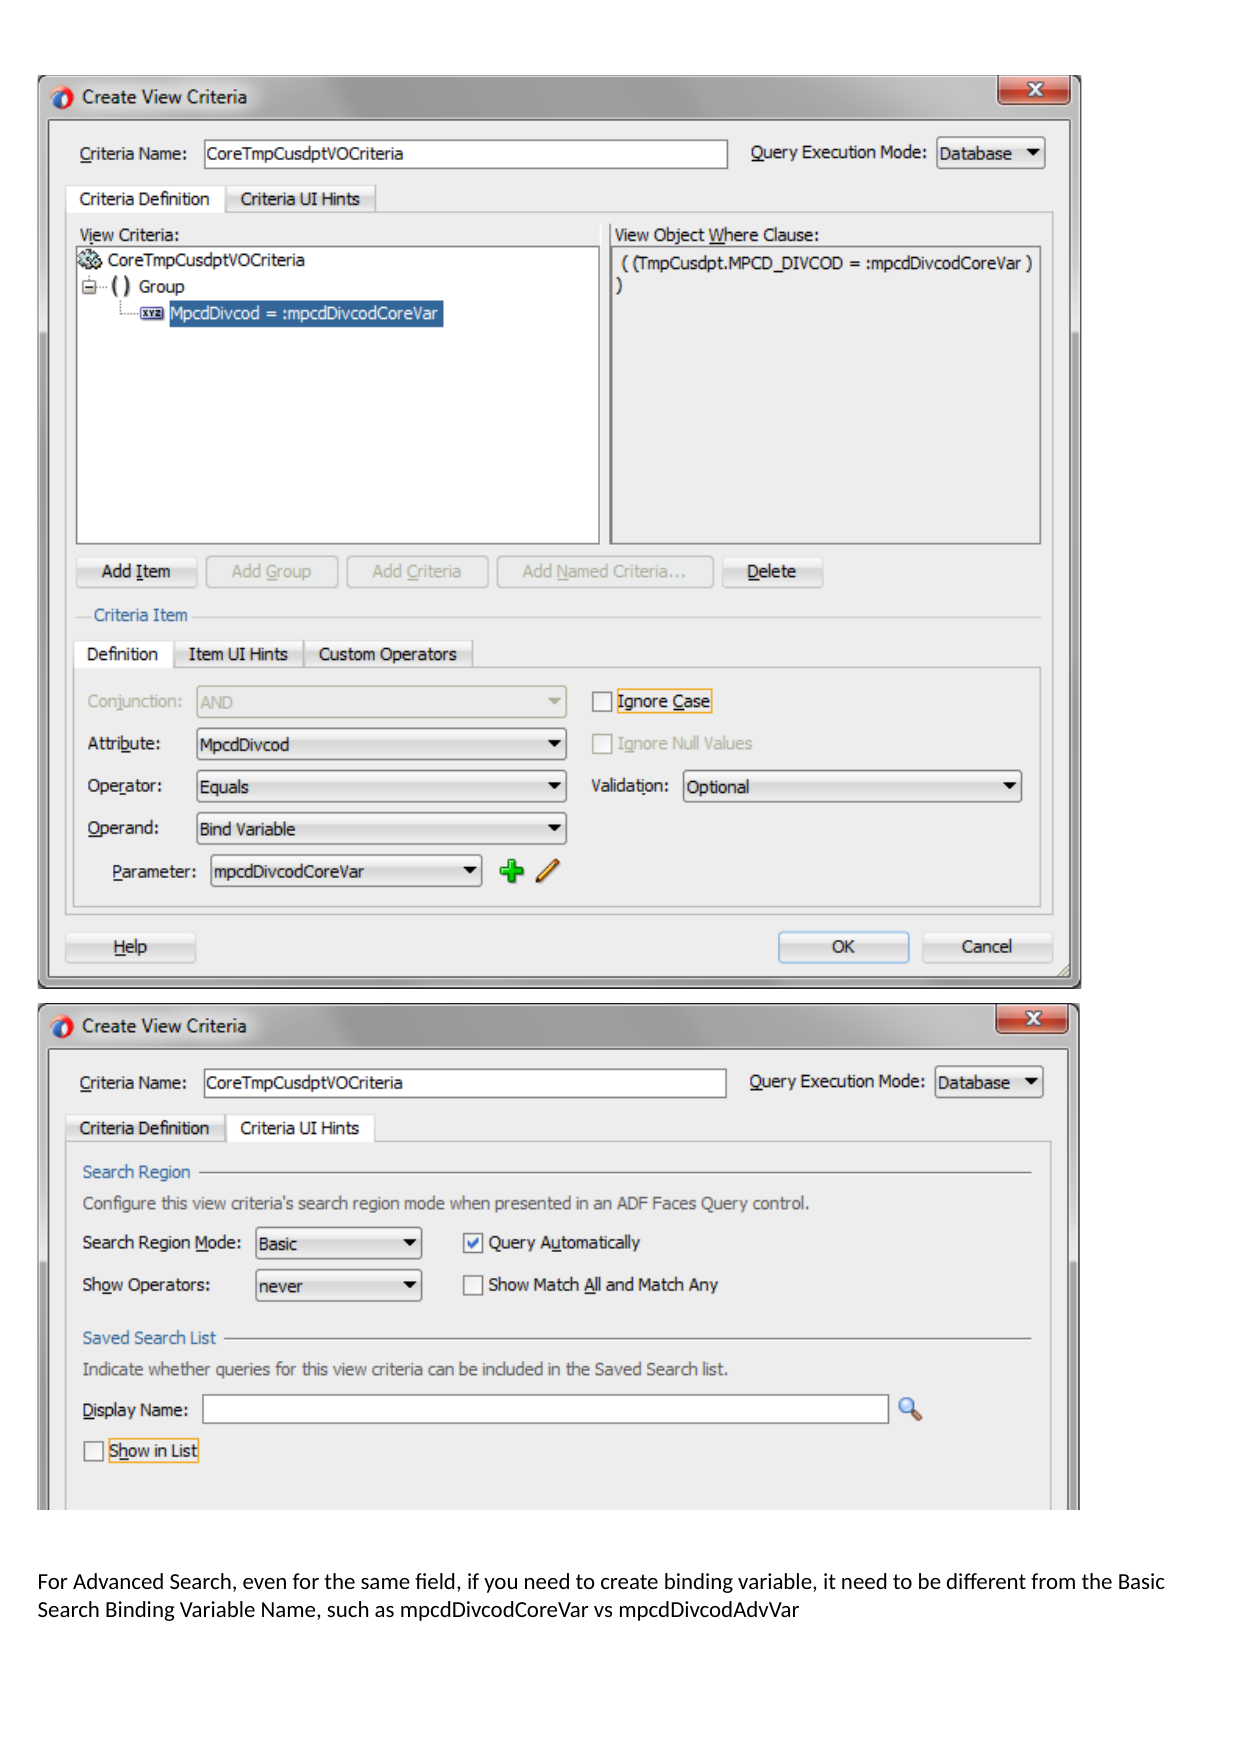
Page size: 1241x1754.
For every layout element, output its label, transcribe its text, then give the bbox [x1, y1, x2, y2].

text For Advanced Search, even for the same field, if you need to create binding variable, it need to be different from the Basic Search Binding Variable Name, such as mpcdDivcodCoreVar vs mpcdDivcodAdvVar [37, 1567, 1203, 1623]
picture [37, 75, 1082, 989]
picture [37, 1003, 1080, 1510]
